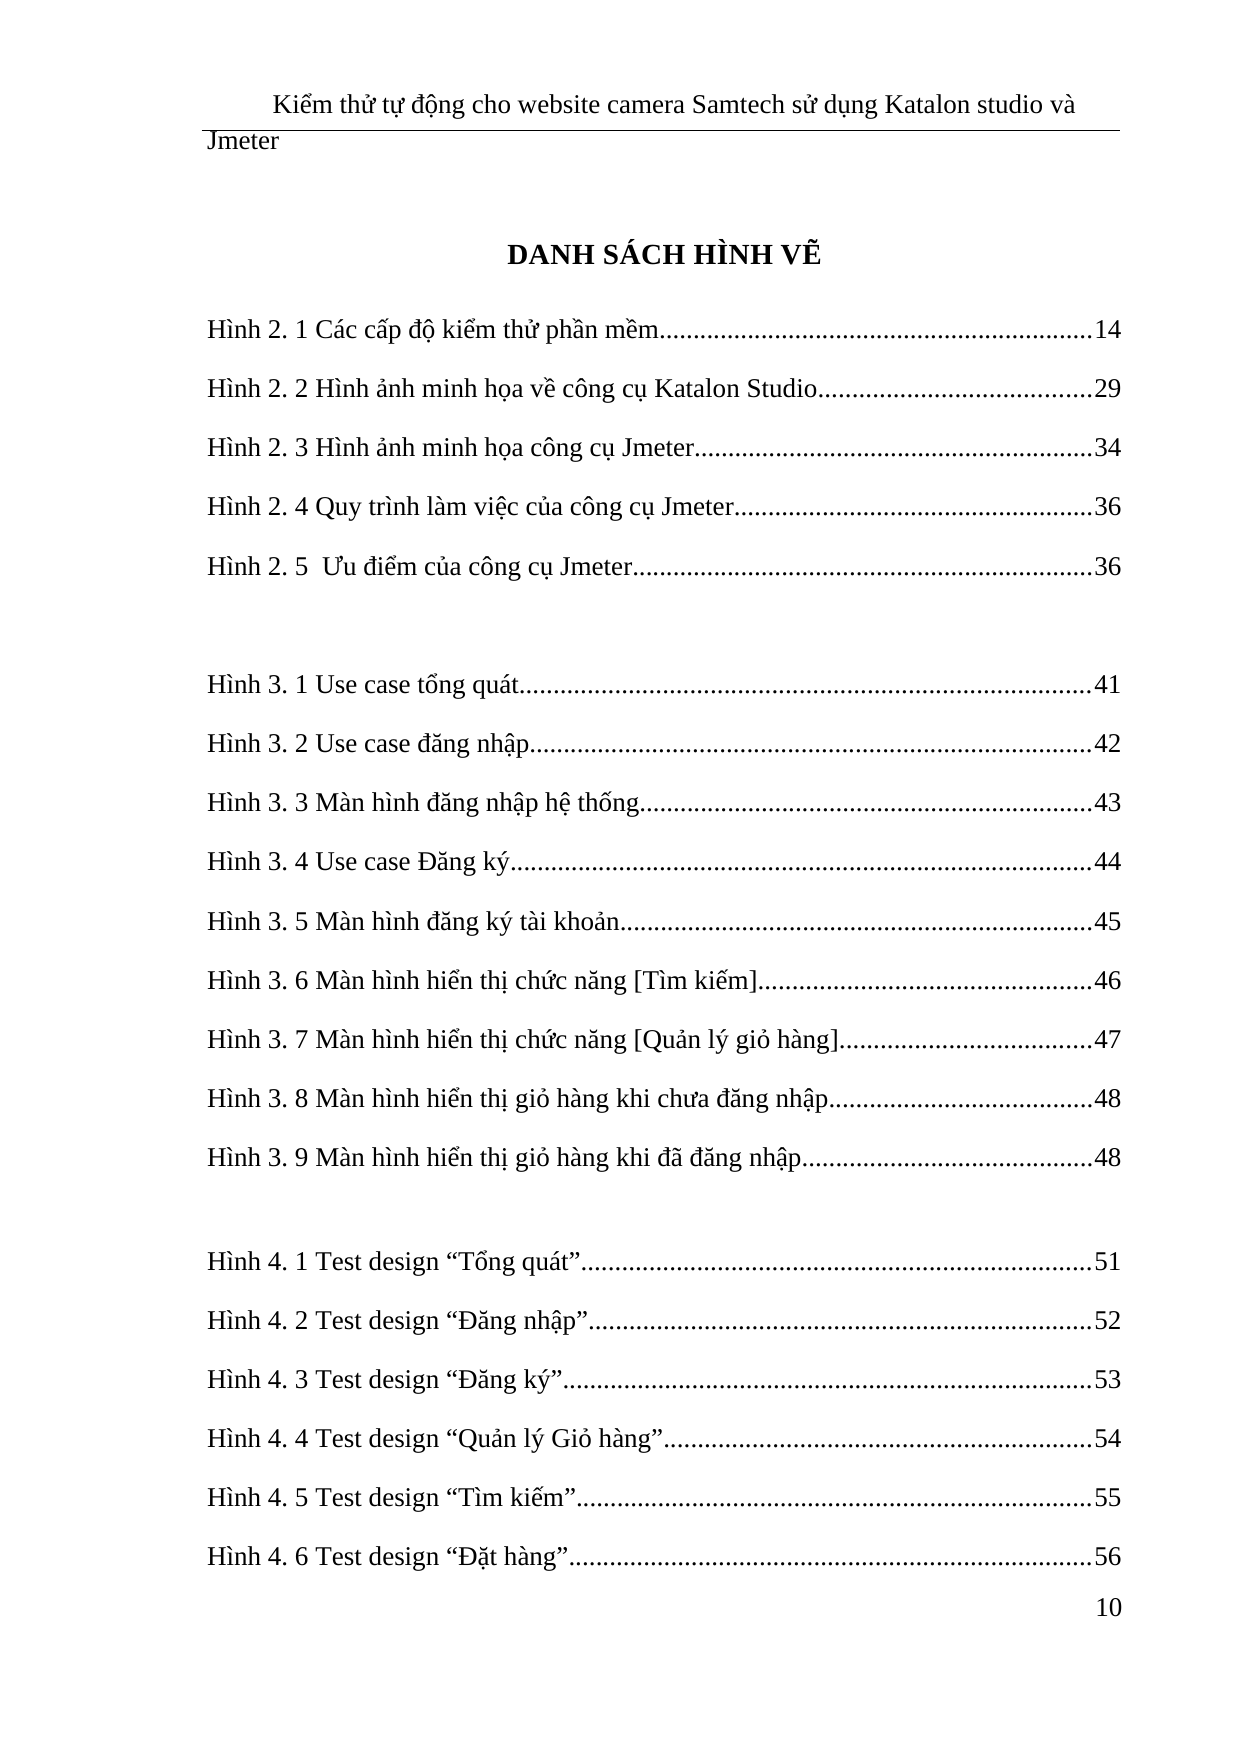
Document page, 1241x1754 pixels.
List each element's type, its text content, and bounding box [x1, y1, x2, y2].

text Hình 3. 1 Use case tổng quát 41 [207, 668, 1122, 699]
text Hình 4. 1 Test design “Tổng quát” 51 [207, 1244, 1122, 1276]
text Hình 3. 4 Use case Đăng ký 44 [207, 846, 1122, 877]
text DANH SÁCH HÌNH VẼ [207, 237, 1122, 271]
text Hình 4. 6 Test design “Đặt hàng” 56 [207, 1540, 1122, 1572]
text Hình 4. 5 Test design “Tìm kiếm” 55 [207, 1481, 1122, 1512]
text Hình 3. 8 Màn hình hiển thị giỏ hàng khi chưa đăng nhập 48 [207, 1082, 1122, 1113]
text Hình 3. 5 Màn hình đăng ký tài khoản 45 [207, 905, 1122, 936]
text Hình 2. 5 Ưu điểm của công cụ Jmeter 36 [207, 550, 1122, 581]
text Hình 4. 4 Test design “Quản lý Giỏ hàng” 54 [207, 1422, 1122, 1453]
text Hình 2. 1 Các cấp độ kiểm thử phần mềm 14 [207, 313, 1122, 344]
text Hình 3. 3 Màn hình đăng nhập hệ thống 43 [207, 786, 1122, 817]
text Hình 2. 3 Hình ảnh minh họa công cụ Jmeter 34 [207, 431, 1122, 462]
text Hình 3. 9 Màn hình hiển thị giỏ hàng khi đã đăng nhập 48 [207, 1141, 1122, 1172]
text Hình 3. 6 Màn hình hiển thị chức năng [Tìm kiếm] 46 [207, 964, 1122, 995]
text Hình 2. 4 Quy trình làm việc của công cụ Jmeter 36 [207, 491, 1122, 522]
text Hình 3. 7 Màn hình hiển thị chức năng [Quản lý giỏ hàng] 47 [207, 1023, 1122, 1054]
text Hình 4. 2 Test design “Đăng nhập” 52 [207, 1304, 1122, 1335]
text Hình 3. 2 Use case đăng nhập 42 [207, 727, 1122, 758]
text Hình 2. 2 Hình ảnh minh họa về công cụ Katalon Studio 29 [207, 372, 1122, 403]
text Hình 4. 3 Test design “Đăng ký” 53 [207, 1363, 1122, 1394]
